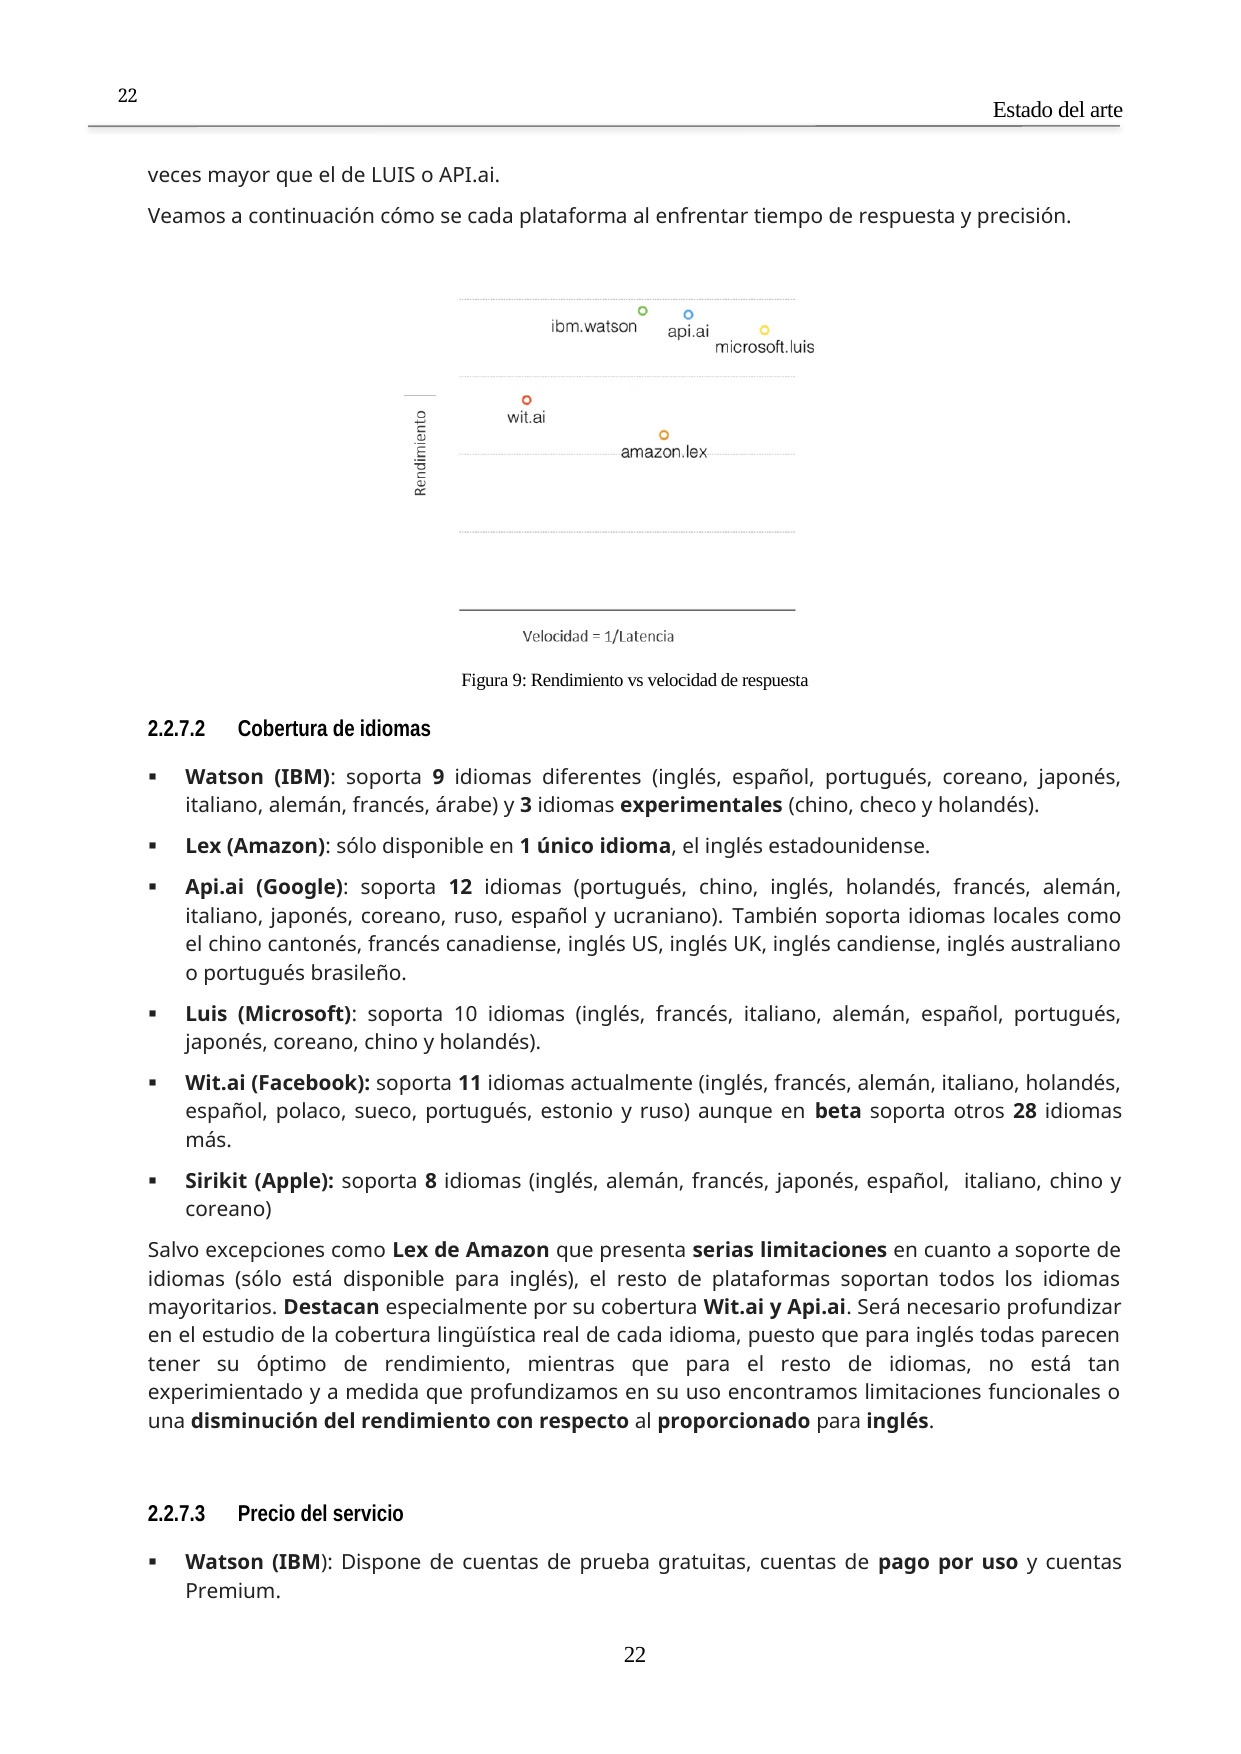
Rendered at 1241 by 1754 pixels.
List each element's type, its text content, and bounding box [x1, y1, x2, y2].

list Watson (IBM): soporta 9 idiomas diferentes (inglés, español, portugués, coreano, japonés, italiano, alemán, francés, árabe) y 3 idiomas experimentales (chino, checo y holandés). [148, 762, 1122, 819]
text Veamos a continuación cómo se cada plataforma al enfrentar tiempo de respuesta y precisión. [148, 201, 1122, 229]
picture [403, 280, 866, 656]
text Salvo excepciones como Lex de Amazon que presenta serias limitaciones en cuanto a soporte de idiomas (sólo está disponible para inglés), el resto de plataformas soportan todos los idiomas mayoritarios. Destacan especialmente por su cobertura Wit.ai y Api.ai. Será necesario profundizar en el estudio de la cobertura lingüística real de cada idioma, puesto que para inglés todas parecen tener su óptimo de rendimiento, mientras que para el resto de idiomas, no está tan experimientado y a medida que profundizamos en su uso encontramos limitaciones funcionales o una disminución del rendimiento con respecto al proporcionado para inglés. [148, 1235, 1122, 1434]
list Api.ai (Google): soporta 12 idiomas (portugués, chino, inglés, holandés, francés, alemán, italiano, japonés, coreano, ruso, español y ucraniano). También soporta idiomas locales como el chino cantonés, francés canadiense, inglés US, inglés UK, inglés candiense, inglés australiano o portugués brasileño. [148, 872, 1122, 986]
list Luis (Microsoft): soporta 10 idiomas (inglés, francés, italiano, alemán, español, portugués, japonés, coreano, chino y holandés). [148, 999, 1122, 1056]
list Wit.ai (Facebook): soporta 11 idiomas actualmente (inglés, francés, alemán, italiano, holandés, español, polaco, sueco, portugués, estonio y ruso) aunque en beta soporta otros 28 idiomas más. [148, 1068, 1122, 1153]
subtitle Cobertura de idiomas [148, 715, 1122, 741]
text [148, 160, 1122, 188]
list Lex (Amazon): sólo disponible en 1 único idioma, el inglés estadounidense. [148, 832, 1122, 860]
list Watson (IBM): Dispone de cuentas de prueba gratuitas, cuentas de pago por uso y cuentas Premium. [148, 1547, 1122, 1604]
list Sirikit (Apple): soporta 8 idiomas (inglés, alemán, francés, japonés, español, italiano, chino y coreano) [148, 1166, 1122, 1223]
subtitle Precio del servicio [148, 1500, 1122, 1527]
